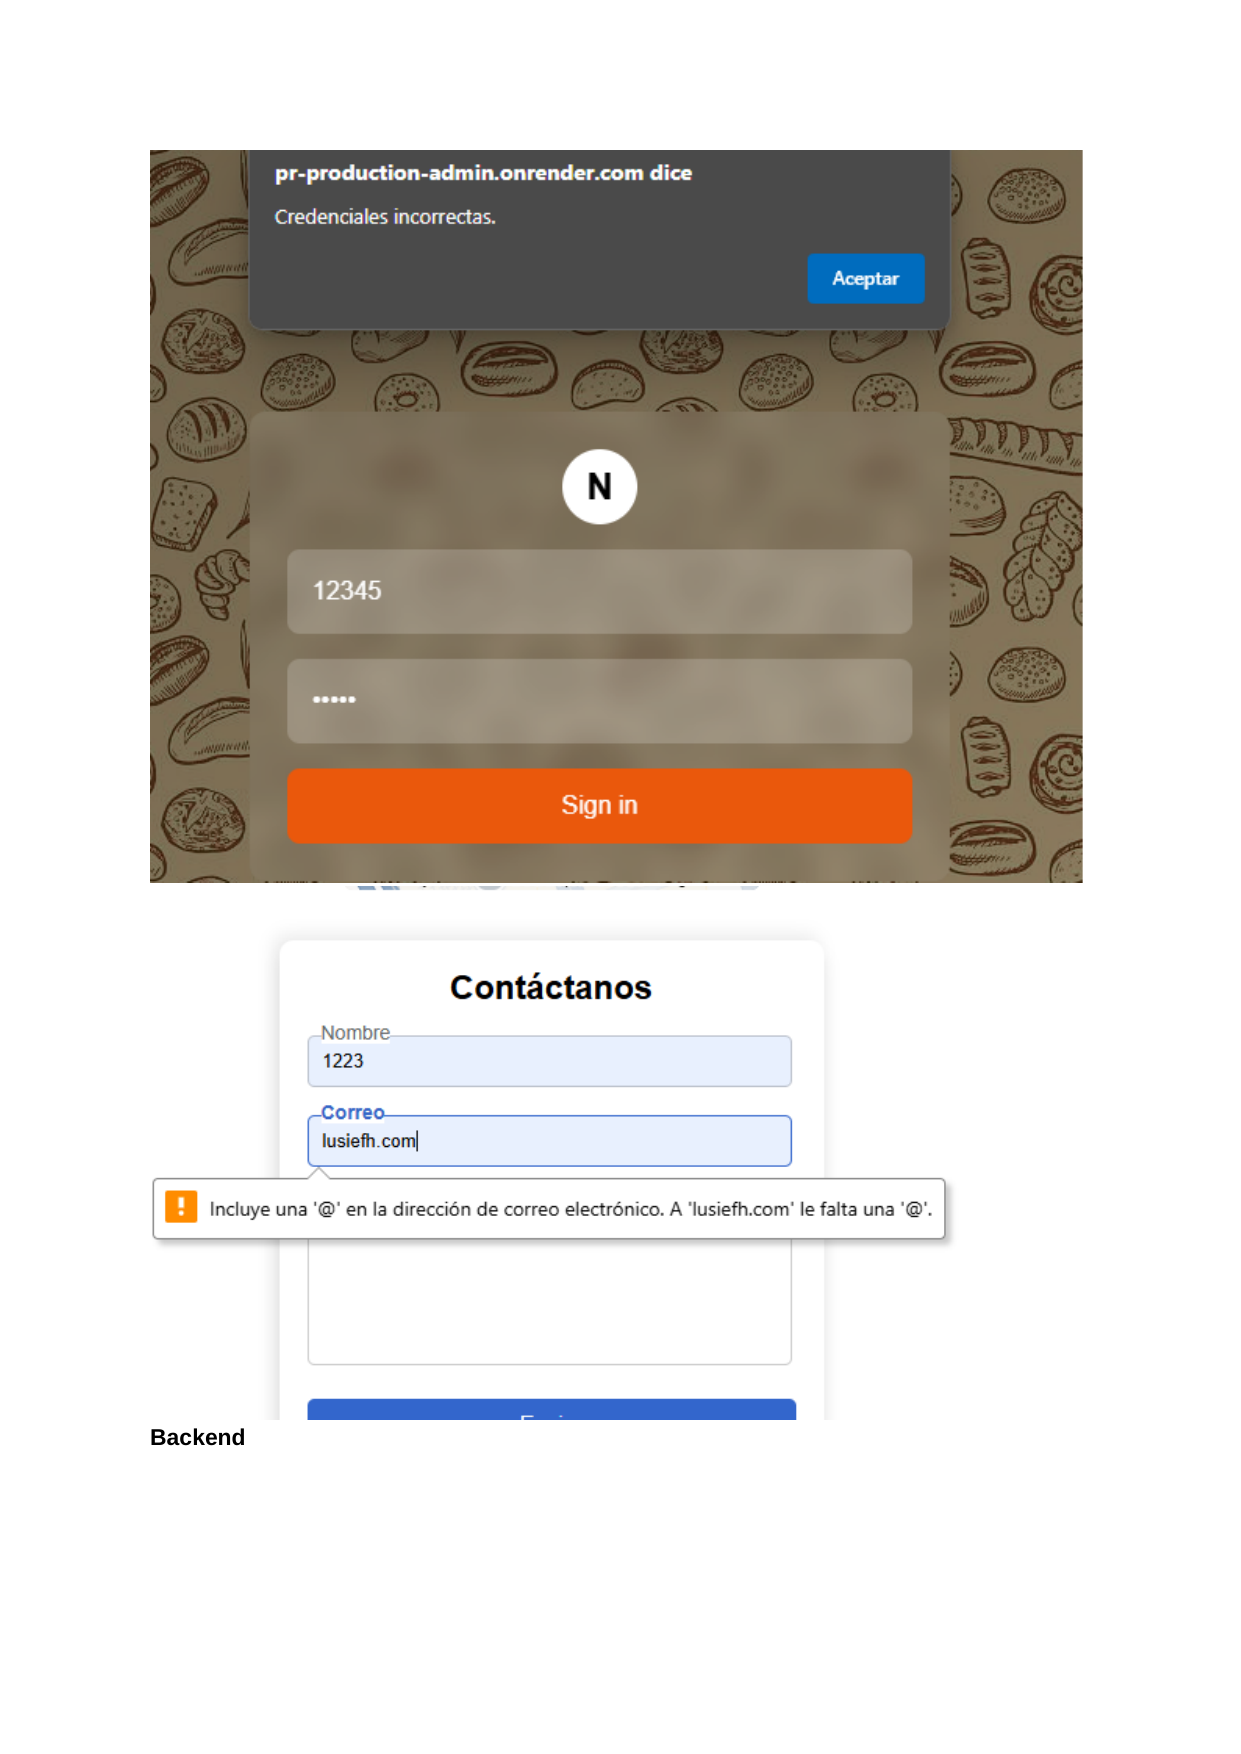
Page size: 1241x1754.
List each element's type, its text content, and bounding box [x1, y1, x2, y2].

picture [150, 886, 1091, 1420]
text Backend [150, 1424, 1090, 1450]
picture [150, 150, 1083, 883]
